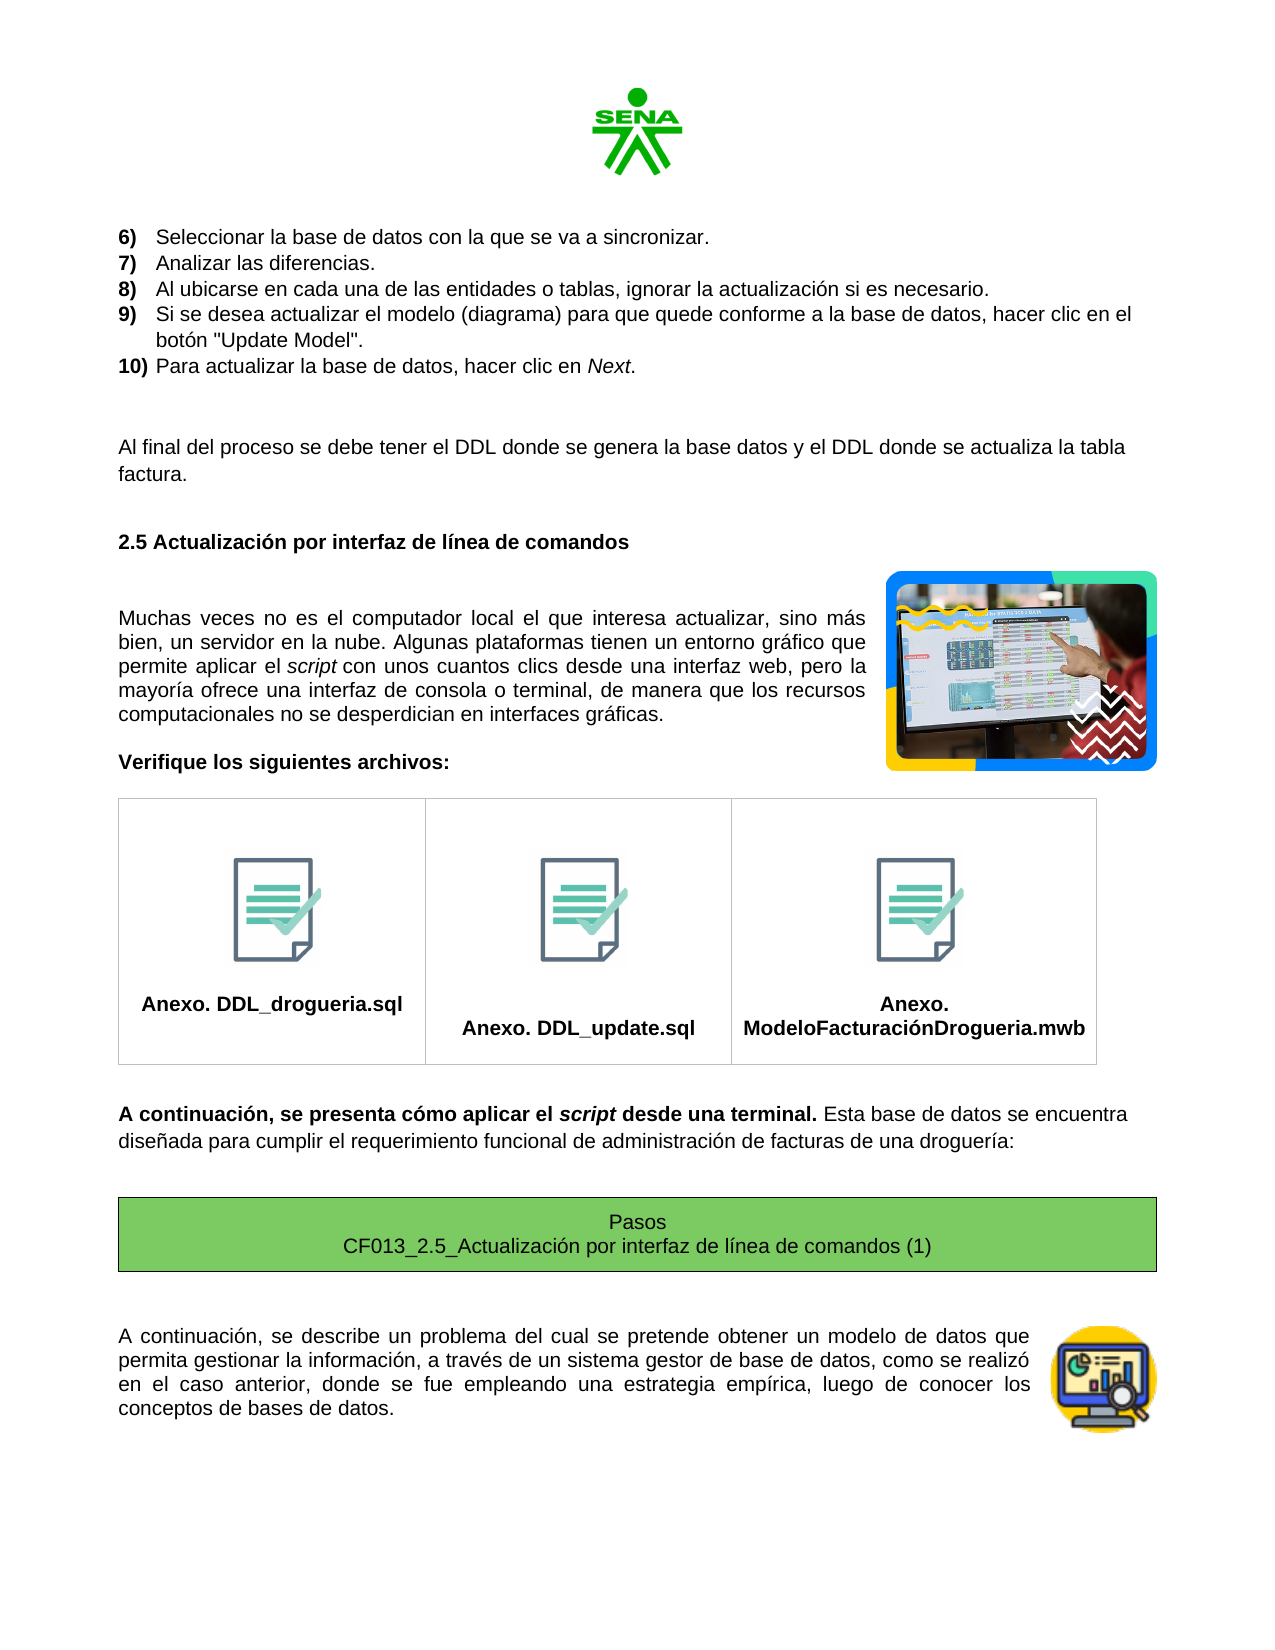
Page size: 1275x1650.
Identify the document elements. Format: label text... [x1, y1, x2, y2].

table_header Anexo. DDL_drogueria.sql [119, 799, 425, 1064]
list Si se desea actualizar el modelo (diagrama) para que quede conforme a la base de datos, hacer clic en el botón "Update Model". [118, 302, 1157, 352]
picture [222, 846, 322, 969]
table_header Anexo. DDL_update.sql [426, 799, 731, 1064]
text 2.5 Actualización por interfaz de línea de comandos [118, 530, 1157, 554]
picture [886, 571, 1157, 771]
list Para actualizar la base de datos, hacer clic en Next. [118, 354, 1157, 378]
list A continuación, se presenta cómo aplicar el script desde una terminal. Esta base de datos se encuentra diseñada para cumplir el requerimiento funcional de administración de facturas de una droguería: [118, 1102, 1157, 1153]
text A continuación, se describe un problema del cual se pretende obtener un modelo de datos que permita gestionar la información, a través de un sistema gestor de base de datos, como se realizó en el caso anterior, donde se fue empleando una estrategia empírica, luego de conocer los conceptos de bases de datos. [118, 1324, 1157, 1420]
table_header Anexo. ModeloFacturaciónDrogueria.mwb [732, 799, 1096, 1064]
picture [529, 846, 628, 969]
text Verifique los siguientes archivos: [118, 750, 1157, 774]
list Al ubicarse en cada una de las entidades o tablas, ignorar la actualización si es necesario. [118, 276, 1157, 300]
picture [1050, 1326, 1157, 1433]
list Al final del proceso se debe tener el DDL donde se genera la base datos y el DDL donde se actualiza la tabla factura. [118, 435, 1157, 486]
table_header Pasos CF013_2.5_Actualización por interfaz de línea de comandos (1) [119, 1198, 1156, 1271]
picture [592, 87, 683, 176]
picture [865, 846, 964, 969]
text Muchas veces no es el computador local el que interesa actualizar, sino más bien, un servidor en la nube. Algunas plataformas tienen un entorno gráfico que permite aplicar el script con unos cuantos clics desde una interfaz web, pero la mayoría ofrece una interfaz de consola o terminal, de manera que los recursos computacionales no se desperdician en interfaces gráficas. [118, 606, 886, 726]
list Analizar las diferencias. [118, 251, 1157, 274]
list Seleccionar la base de datos con la que se va a sincronizar. [118, 225, 1157, 249]
